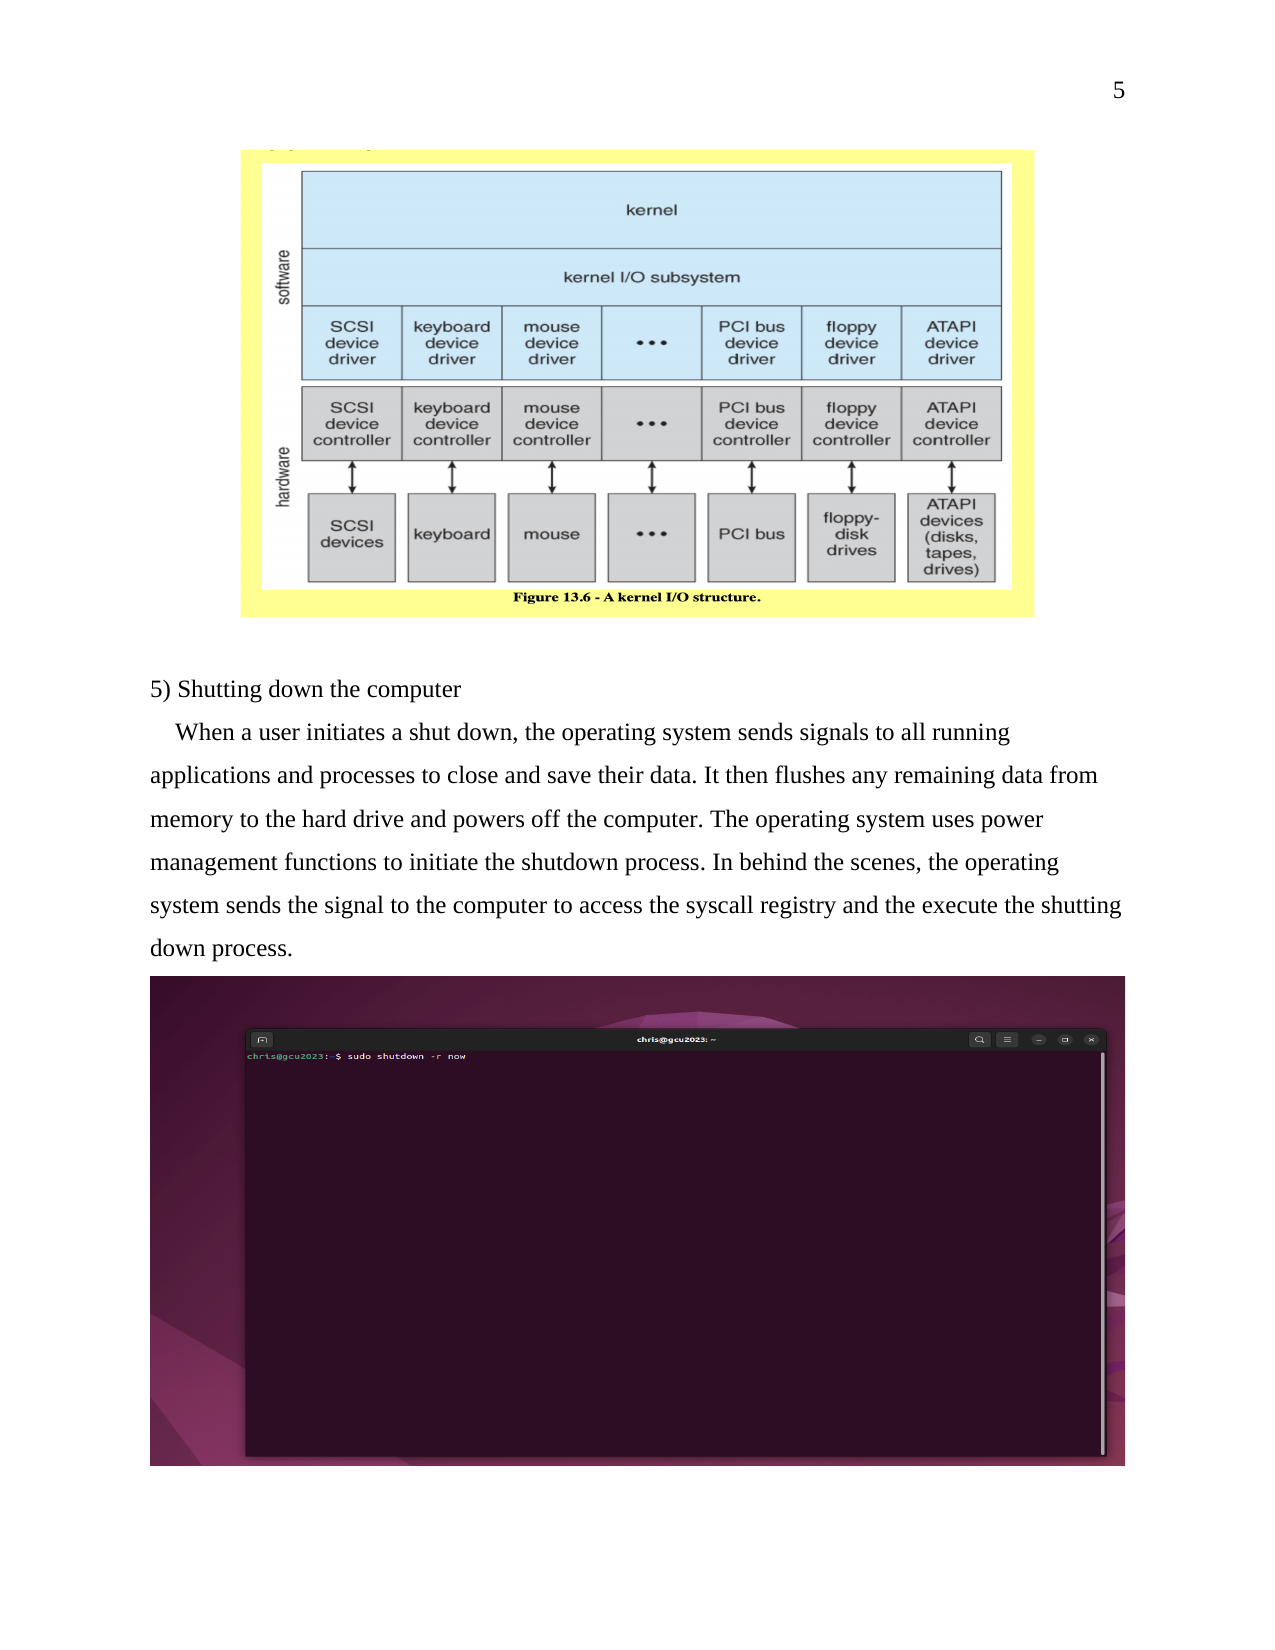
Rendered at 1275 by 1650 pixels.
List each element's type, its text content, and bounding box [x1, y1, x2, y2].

text When a user initiates a shut down, the operating system sends signals to all running applications and processes to close and save their data. It then flushes any remaining data from memory to the hard drive and powers off the computer. The operating system uses power management functions to initiate the shutdown process. In behind the scenes, the operating system sends the signal to the computer to access the syscall registry and the execute the shutting down process. [150, 717, 1125, 962]
picture [150, 976, 1125, 1466]
text 5) Shutting down the computer [150, 674, 1125, 703]
picture [240, 150, 1035, 617]
